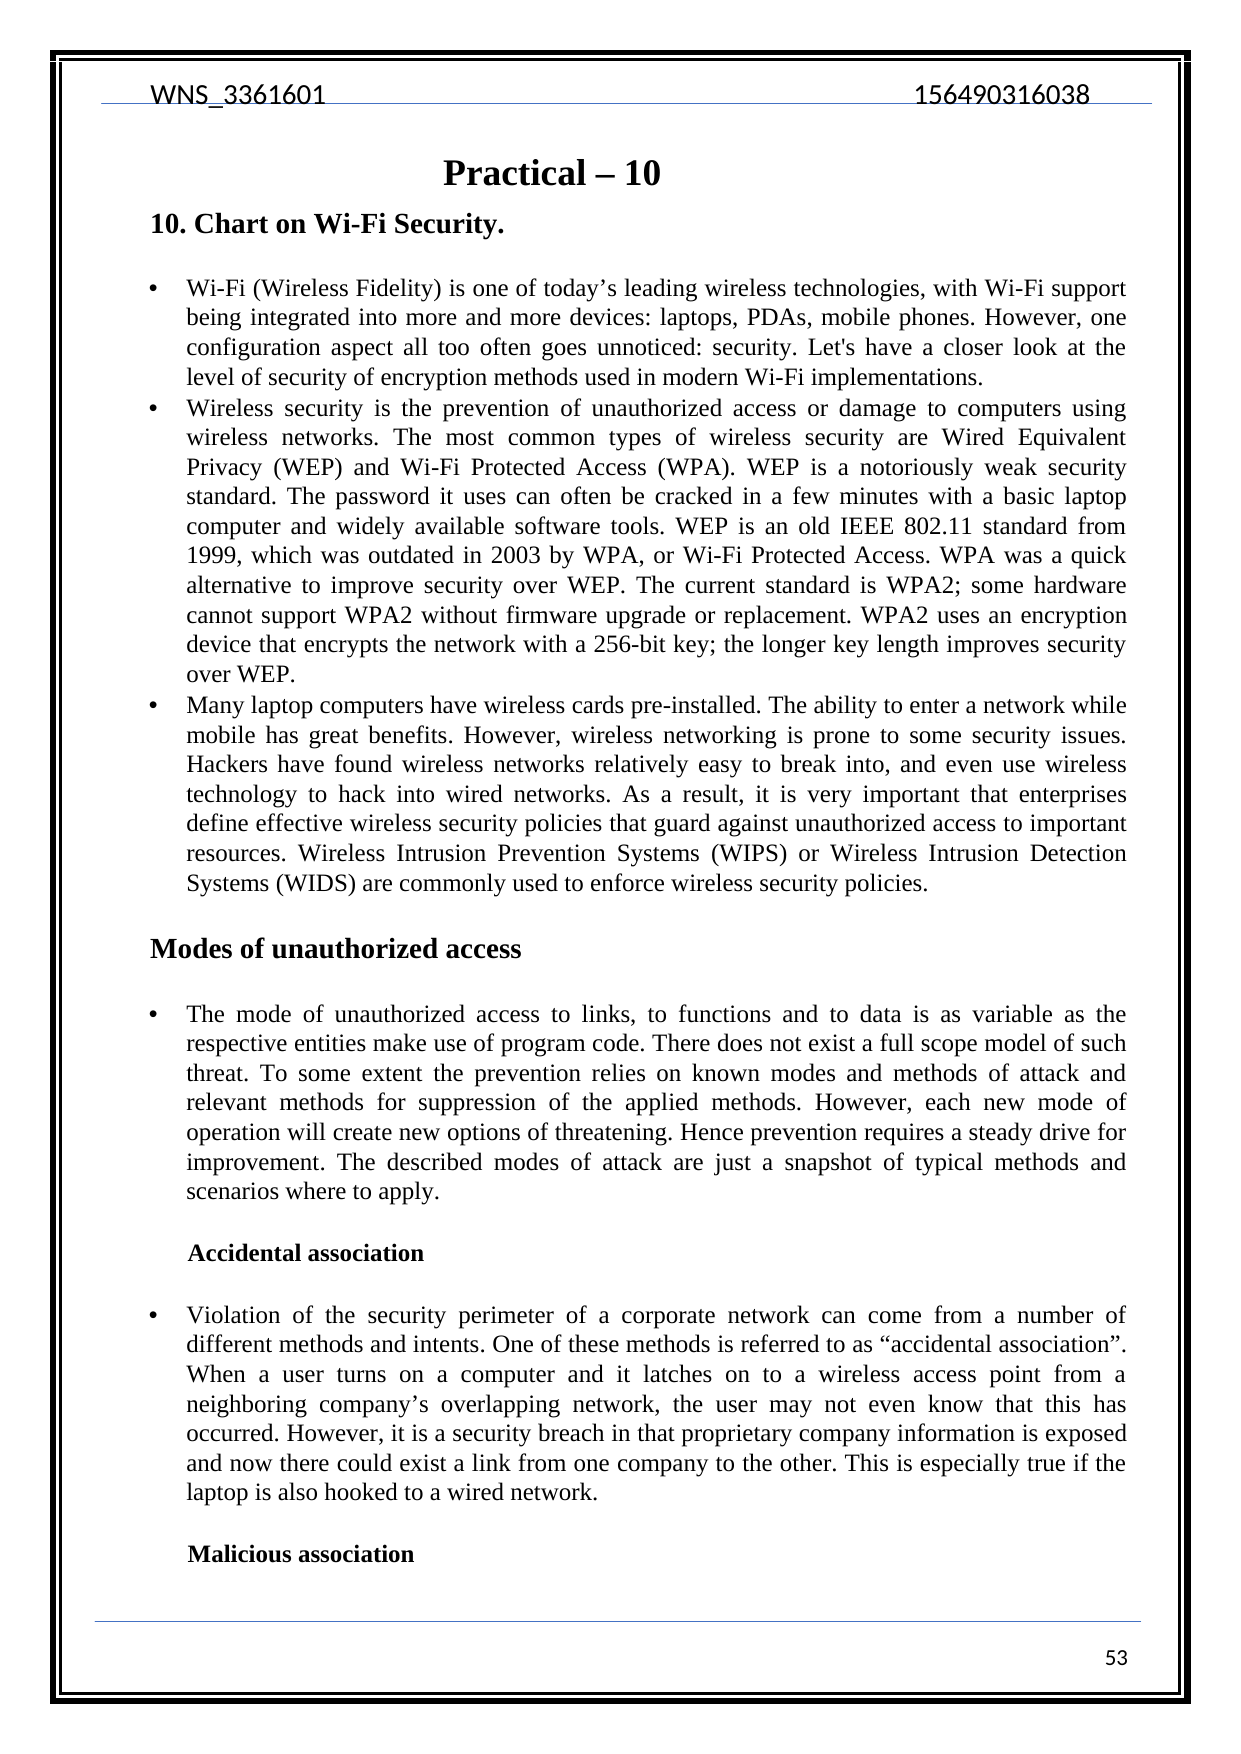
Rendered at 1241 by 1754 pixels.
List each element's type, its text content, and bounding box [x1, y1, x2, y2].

text Malicious association [187, 1539, 1128, 1568]
list Wireless security is the prevention of unauthorized access or damage to computers using wireless networks. The most common types of wireless security are Wired Equivalent Privacy (WEP) and Wi-Fi Protected Access (WPA). WEP is a notoriously weak security standard. The password it uses can often be cracked in a few minutes with a basic laptop computer and widely available software tools. WEP is an old IEEE 802.11 standard from 1999, which was outdated in 2003 by WPA, or Wi-Fi Protected Access. WPA was a quick alternative to improve security over WEP. The current standard is WPA2; some hardware cannot support WPA2 without firmware upgrade or replacement. WPA2 uses an encryption device that encrypts the network with a 256-bit key; the longer key length improves security over WEP. [148, 393, 1128, 688]
list The mode of unauthorized access to links, to functions and to data is as variable as the respective entities make use of program code. There does not exist a full scope model of such threat. To some extent the prevention relies on known modes and methods of attack and relevant methods for suppression of the applied methods. However, each new mode of operation will create new options of threatening. Hence prevention requires a steady drive for improvement. The described modes of attack are just a snapshot of typical methods and scenarios where to apply. [148, 999, 1128, 1205]
list Violation of the security perimeter of a corporate network can come from a number of different methods and intents. One of these methods is referred to as “accidental association”. When a user turns on a computer and it latches on to a wireless access point from a neighboring company’s overlapping network, the user may not even know that this has occurred. However, it is a security breach in that proprietary company information is exposed and now there could exist a link from one company to the other. This is especially true if the laptop is also hooked to a wired network. [148, 1300, 1128, 1506]
subtitle Practical – 10 [112, 150, 1128, 193]
text Modes of unauthorized access [150, 932, 1128, 965]
text Accidental association [187, 1238, 1128, 1267]
list Many laptop computers have wireless cards pre-installed. The ability to enter a network while mobile has great benefits. However, wireless networking is prone to some security issues. Hackers have found wireless networks relatively easy to break into, and even use wireless technology to hack into wired networks. As a result, it is very important that enterprises define effective wireless security policies that guard against unauthorized access to important resources. Wireless Intrusion Prevention Systems (WIPS) or Wireless Intrusion Detection Systems (WIDS) are commonly used to enforce wireless security policies. [148, 690, 1128, 896]
text 10. Chart on Wi-Fi Security. [150, 206, 1128, 239]
list Wi-Fi (Wireless Fidelity) is one of today’s leading wireless technologies, with Wi-Fi support being integrated into more and more devices: laptops, PDAs, mobile phones. However, one configuration aspect all too often goes unnoticed: security. Let's have a closer look at the level of security of encryption methods used in modern Wi-Fi implementations. [148, 273, 1128, 390]
